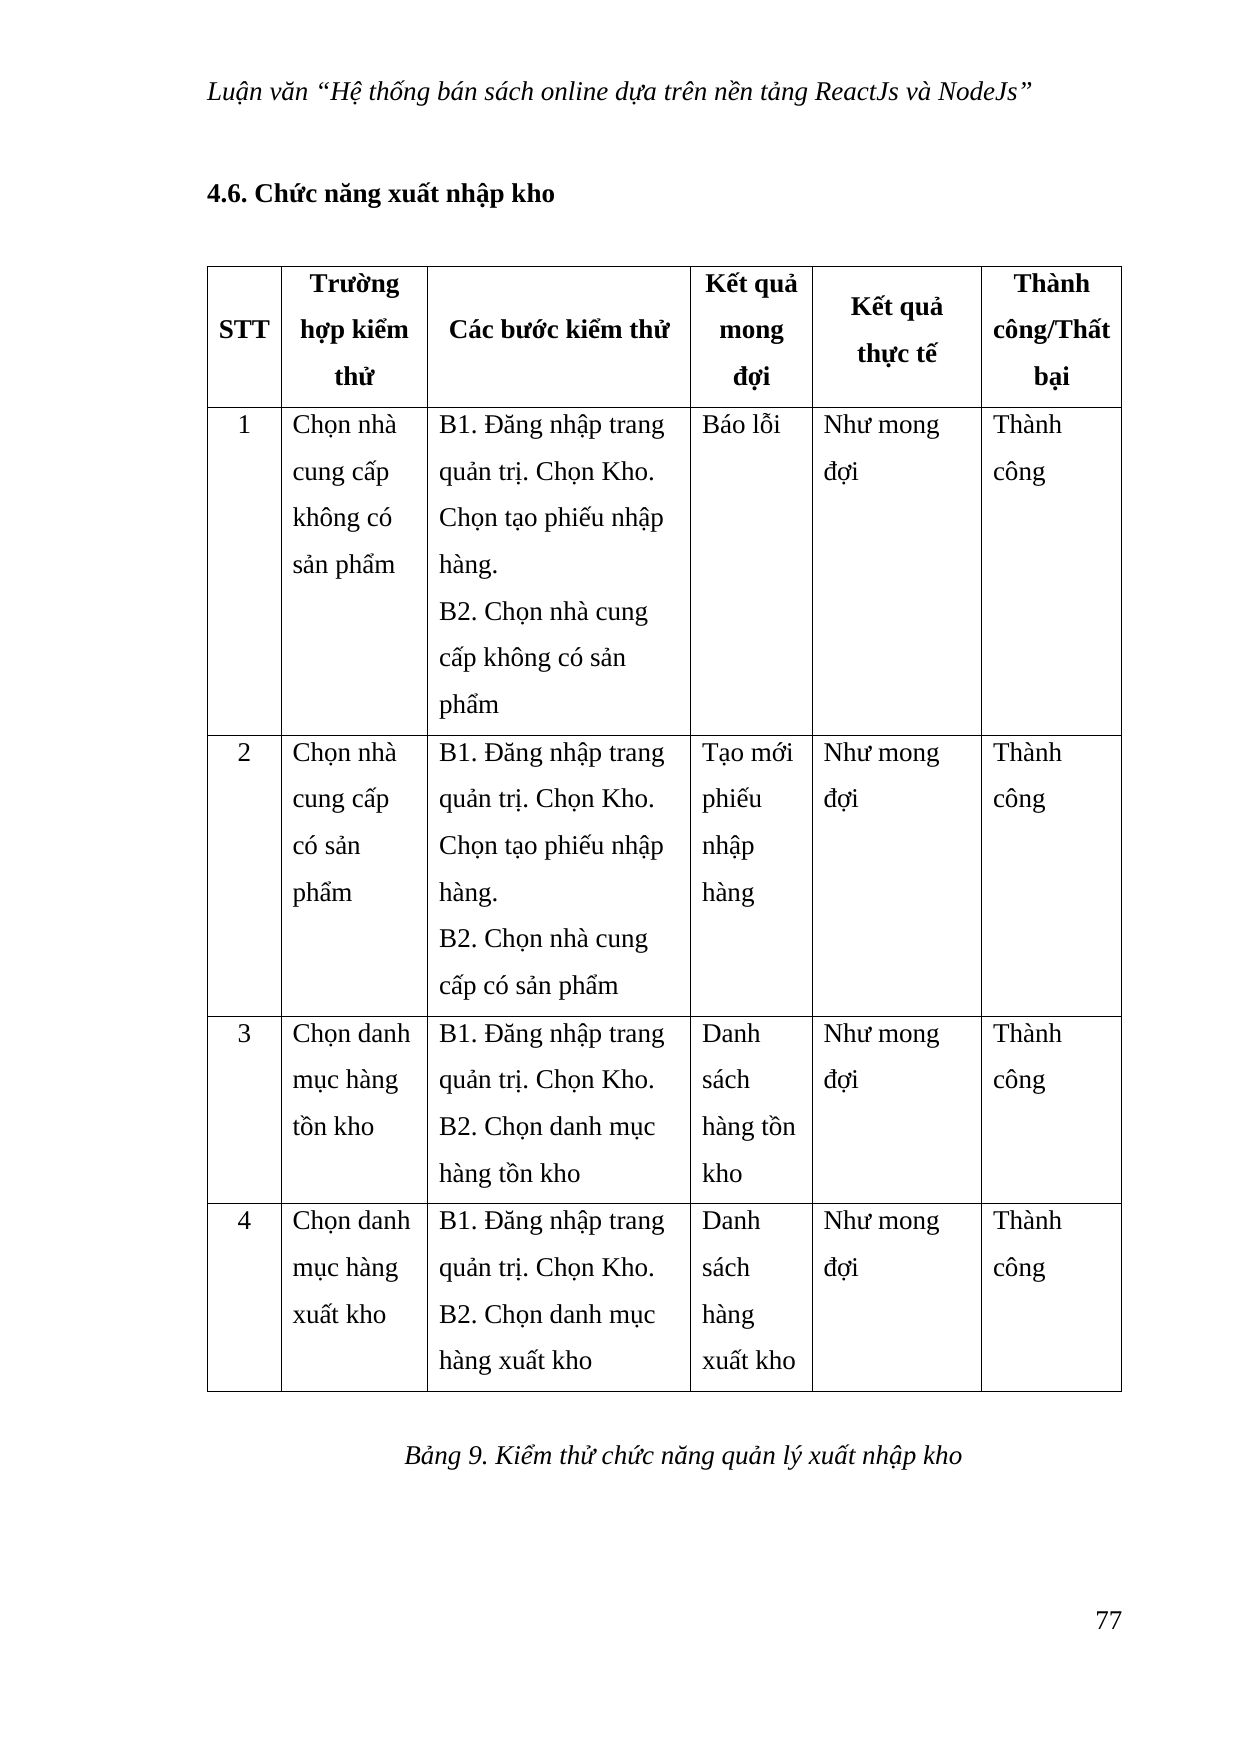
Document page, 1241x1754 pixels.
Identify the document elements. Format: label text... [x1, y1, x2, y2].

table_cell Như mong đợi [813, 1017, 981, 1203]
table_cell B1. Đăng nhập trang quản trị. Chọn Kho. B2. Chọn danh mục hàng tồn kho [428, 1017, 690, 1203]
table_cell Thành công [982, 408, 1121, 734]
table_header Thành công/Thất bại [982, 267, 1121, 407]
table_cell Chọn nhà cung cấp không có sản phẩm [282, 408, 427, 734]
table_header Các bước kiểm thử [428, 267, 690, 407]
table_cell Báo lỗi [691, 408, 812, 734]
table_cell Chọn nhà cung cấp có sản phẩm [282, 736, 427, 1016]
table_cell Danh sách hàng tồn kho [691, 1017, 812, 1203]
table_cell Chọn danh mục hàng xuất kho [282, 1204, 427, 1391]
table_cell Tạo mới phiếu nhập hàng [691, 736, 812, 1016]
table_cell Như mong đợi [813, 1204, 981, 1391]
table_cell 3 [208, 1017, 281, 1203]
table_cell Thành công [982, 736, 1121, 1016]
table_cell Như mong đợi [813, 736, 981, 1016]
table_cell Chọn danh mục hàng tồn kho [282, 1017, 427, 1203]
text Bảng 9. Kiểm thử chức năng quản lý xuất nhập kho [244, 1439, 1122, 1470]
table_cell Thành công [982, 1017, 1121, 1203]
table_header Kết quả thực tế [813, 267, 981, 407]
table_cell B1. Đăng nhập trang quản trị. Chọn Kho. Chọn tạo phiếu nhập hàng. B2. Chọn nhà cung cấp có sản phẩm [428, 736, 690, 1016]
table_header STT [208, 267, 281, 407]
table_cell Như mong đợi [813, 408, 981, 734]
table_cell 4 [208, 1204, 281, 1391]
table_cell 1 [208, 408, 281, 734]
table_cell Thành công [982, 1204, 1121, 1391]
table_cell 2 [208, 736, 281, 1016]
table_header Trường hợp kiểm thử [282, 267, 427, 407]
text 4.6. Chức năng xuất nhập kho [207, 177, 1122, 208]
table_cell Danh sách hàng xuất kho [691, 1204, 812, 1391]
table_header Kết quả mong đợi [691, 267, 812, 407]
table_cell B1. Đăng nhập trang quản trị. Chọn Kho. Chọn tạo phiếu nhập hàng. B2. Chọn nhà cung cấp không có sản phẩm [428, 408, 690, 734]
table_cell B1. Đăng nhập trang quản trị. Chọn Kho. B2. Chọn danh mục hàng xuất kho [428, 1204, 690, 1391]
